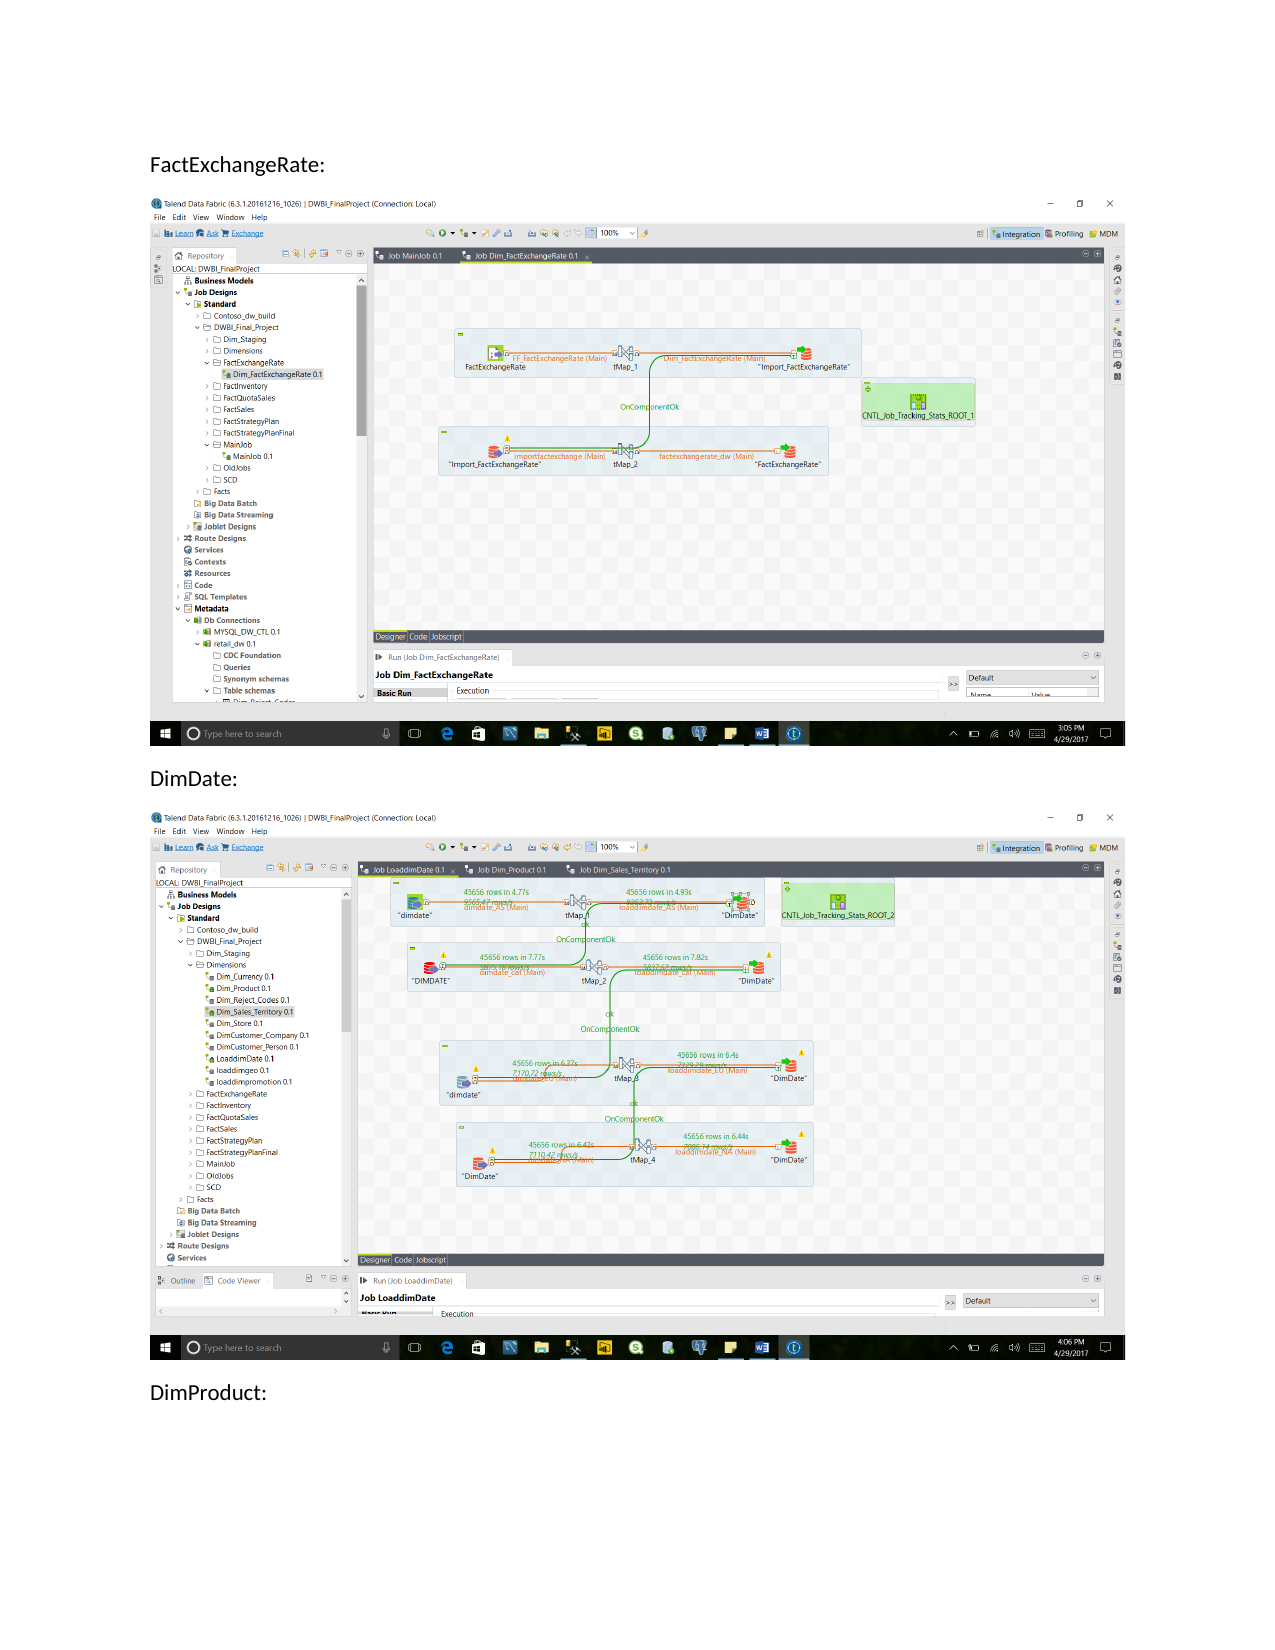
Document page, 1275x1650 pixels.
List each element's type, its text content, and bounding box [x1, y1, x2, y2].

picture [150, 811, 1125, 1360]
text FactExchangeRate: [150, 150, 1125, 178]
text DimDate: [150, 764, 1125, 792]
picture [150, 196, 1125, 746]
text DimProduct: [150, 1378, 1125, 1406]
